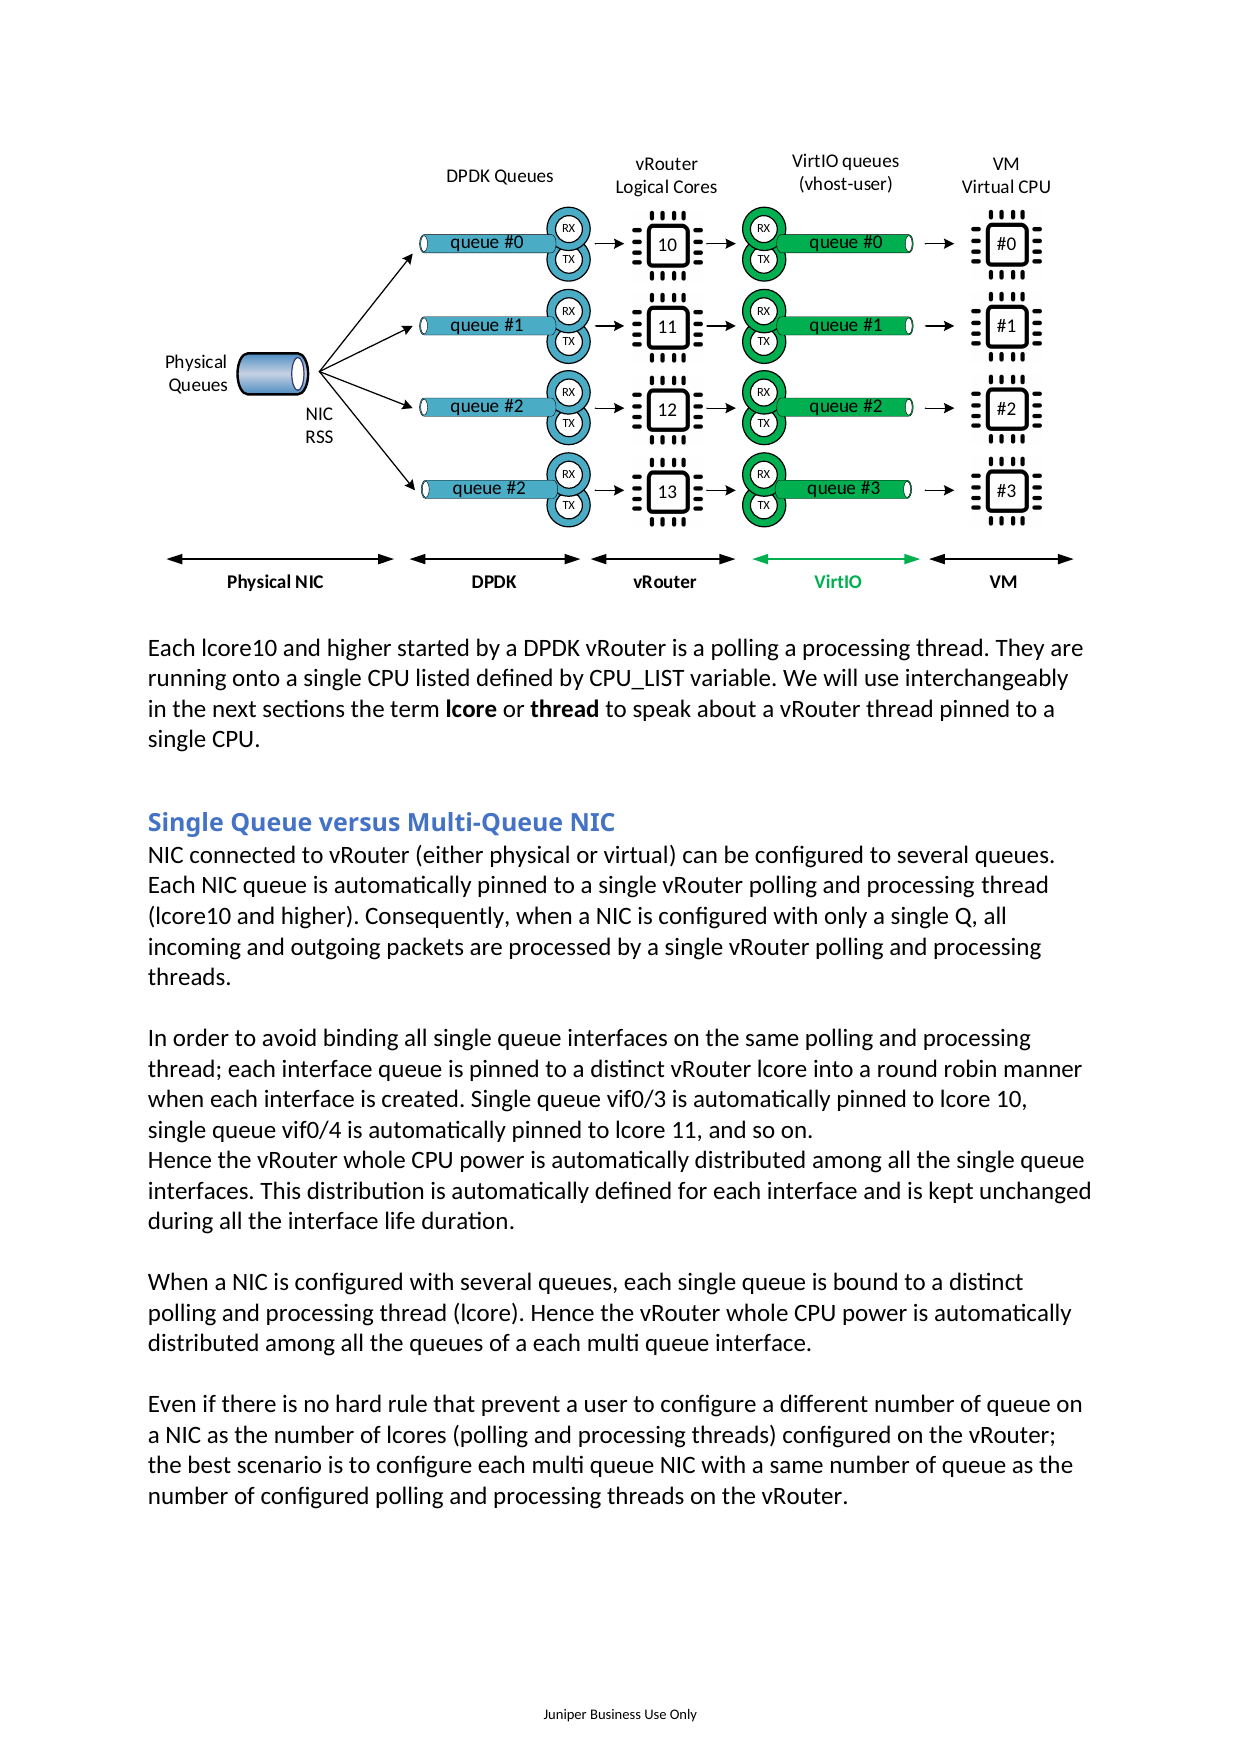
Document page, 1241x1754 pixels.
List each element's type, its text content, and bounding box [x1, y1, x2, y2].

text Each NIC queue is automatically pinned to a single vRouter polling and processing thread (lcore10 and higher). Consequently, when a NIC is configured with only a single Q, all incoming and outgoing packets are processed by a single vRouter polling and processing threads. [148, 870, 1093, 992]
text When a NIC is configured with several queues, each single queue is bound to a distinct polling and processing thread (lcore). Hence the vRouter whole CPU power is automatically distributed among all the queues of a each multi queue interface. [148, 1266, 1093, 1358]
text Each lcore10 and higher started by a DPDK vRouter is a polling a processing thread. They are running onto a single CPU listed defined by CPU_LIST variable. We will use interchangeably in the next sections the term lcore or thread to speak about a vRouter thread pinned to a single CPU. [148, 632, 1093, 754]
subtitle Single Queue versus Multi-Queue NIC [148, 805, 1093, 839]
text In order to avoid binding all single queue interfaces on the same polling and processing thread; each interface queue is pinned to a distinct vRouter lcore into a round robin manner when each interface is created. Single queue vif0/3 is automatically pinned to lcore 10, single queue vif0/4 is automatically pinned to lcore 11, and so on. [148, 1022, 1093, 1144]
text NIC connected to vRouter (either physical or virtual) can be configured to several queues. [148, 839, 1093, 870]
text Hence the vRouter whole CPU power is automatically distributed among all the single queue interfaces. This distribution is automatically defined for each interface and is kept unchanged during all the interface life duration. [148, 1144, 1093, 1236]
text Even if there is no hard rule that prevent a user to configure a different number of queue on a NIC as the number of lcores (polling and processing threads) configured on the vRouter; the best scenario is to configure each multi queue NIC with a same number of queue as the number of configured polling and processing threads on the vRouter. [148, 1388, 1093, 1511]
